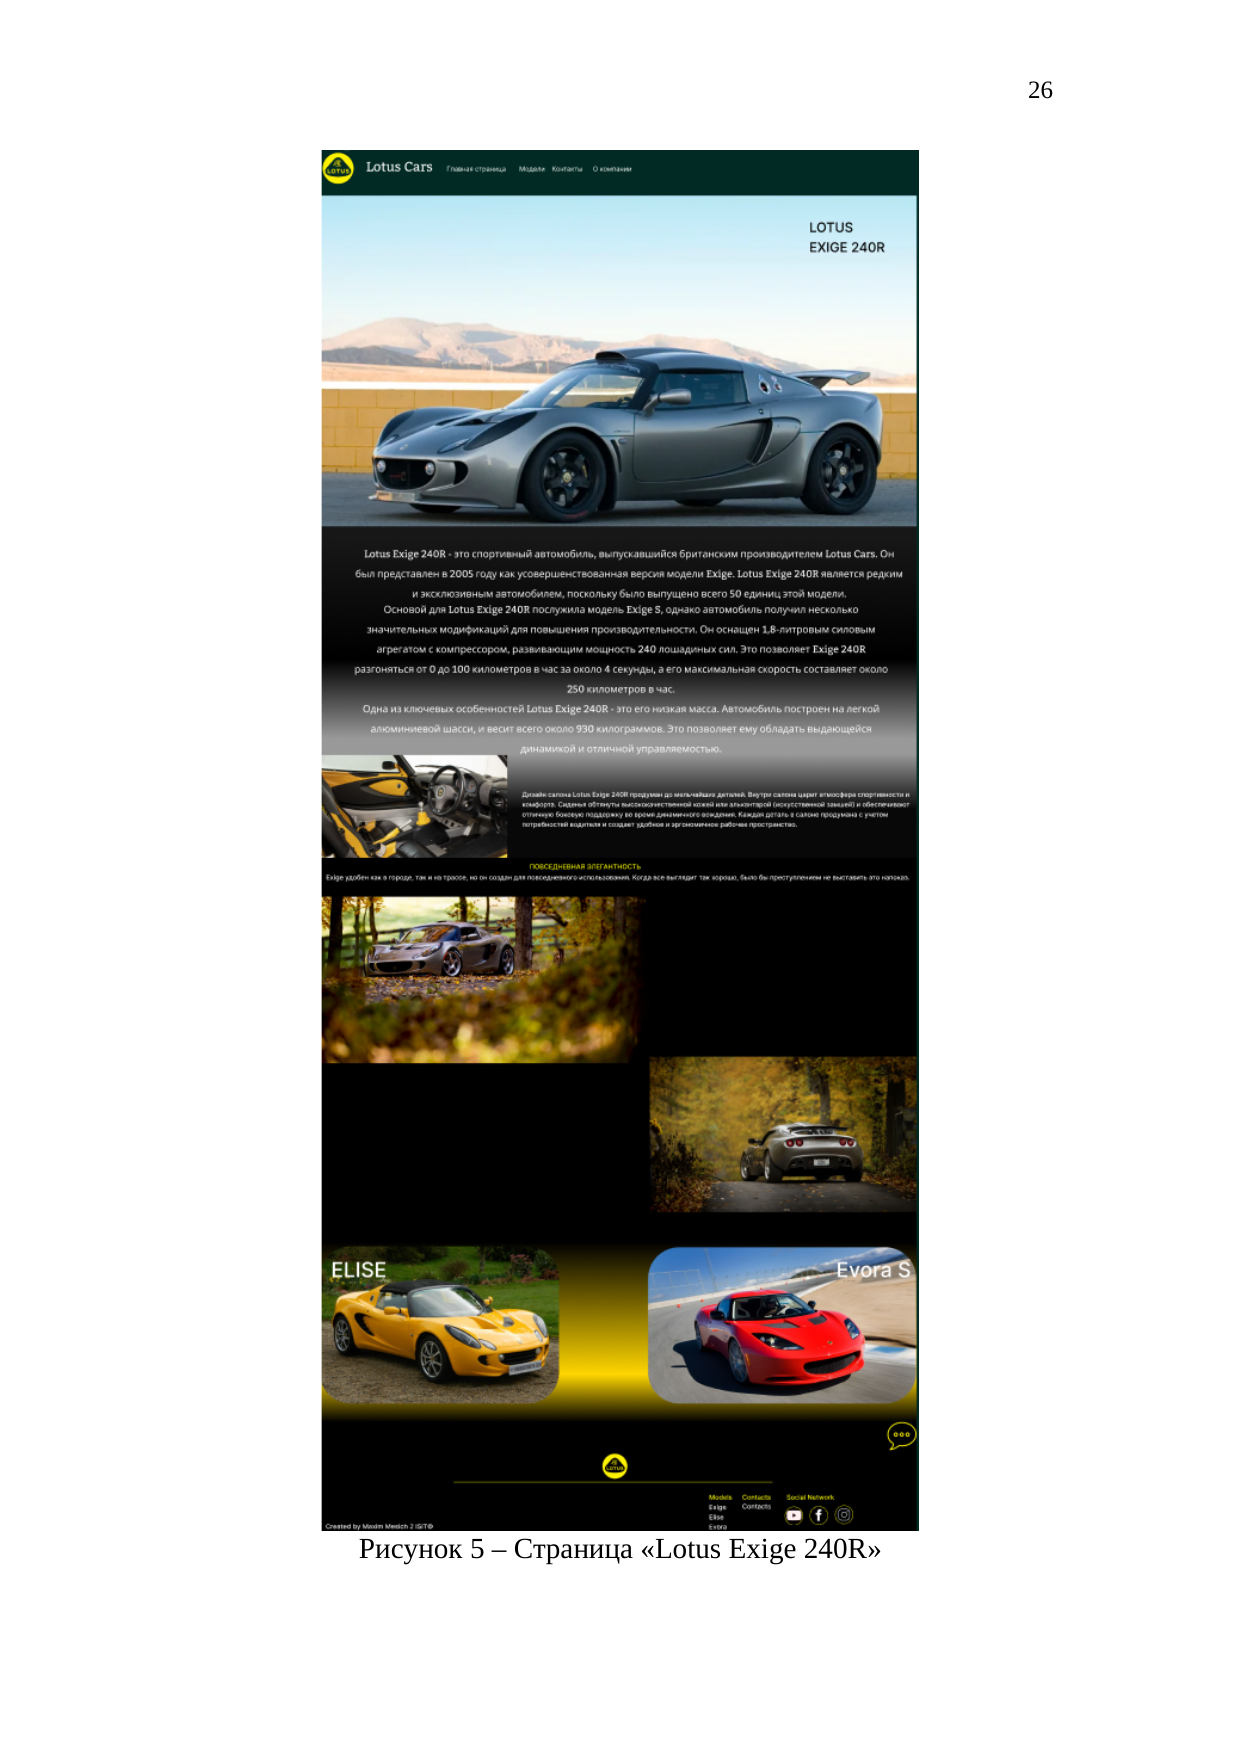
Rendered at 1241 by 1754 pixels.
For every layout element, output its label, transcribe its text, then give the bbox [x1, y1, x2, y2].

text Рисунок 5 – Страница «Lotus Exige 240R» [187, 1531, 1053, 1564]
picture [321, 150, 919, 1531]
